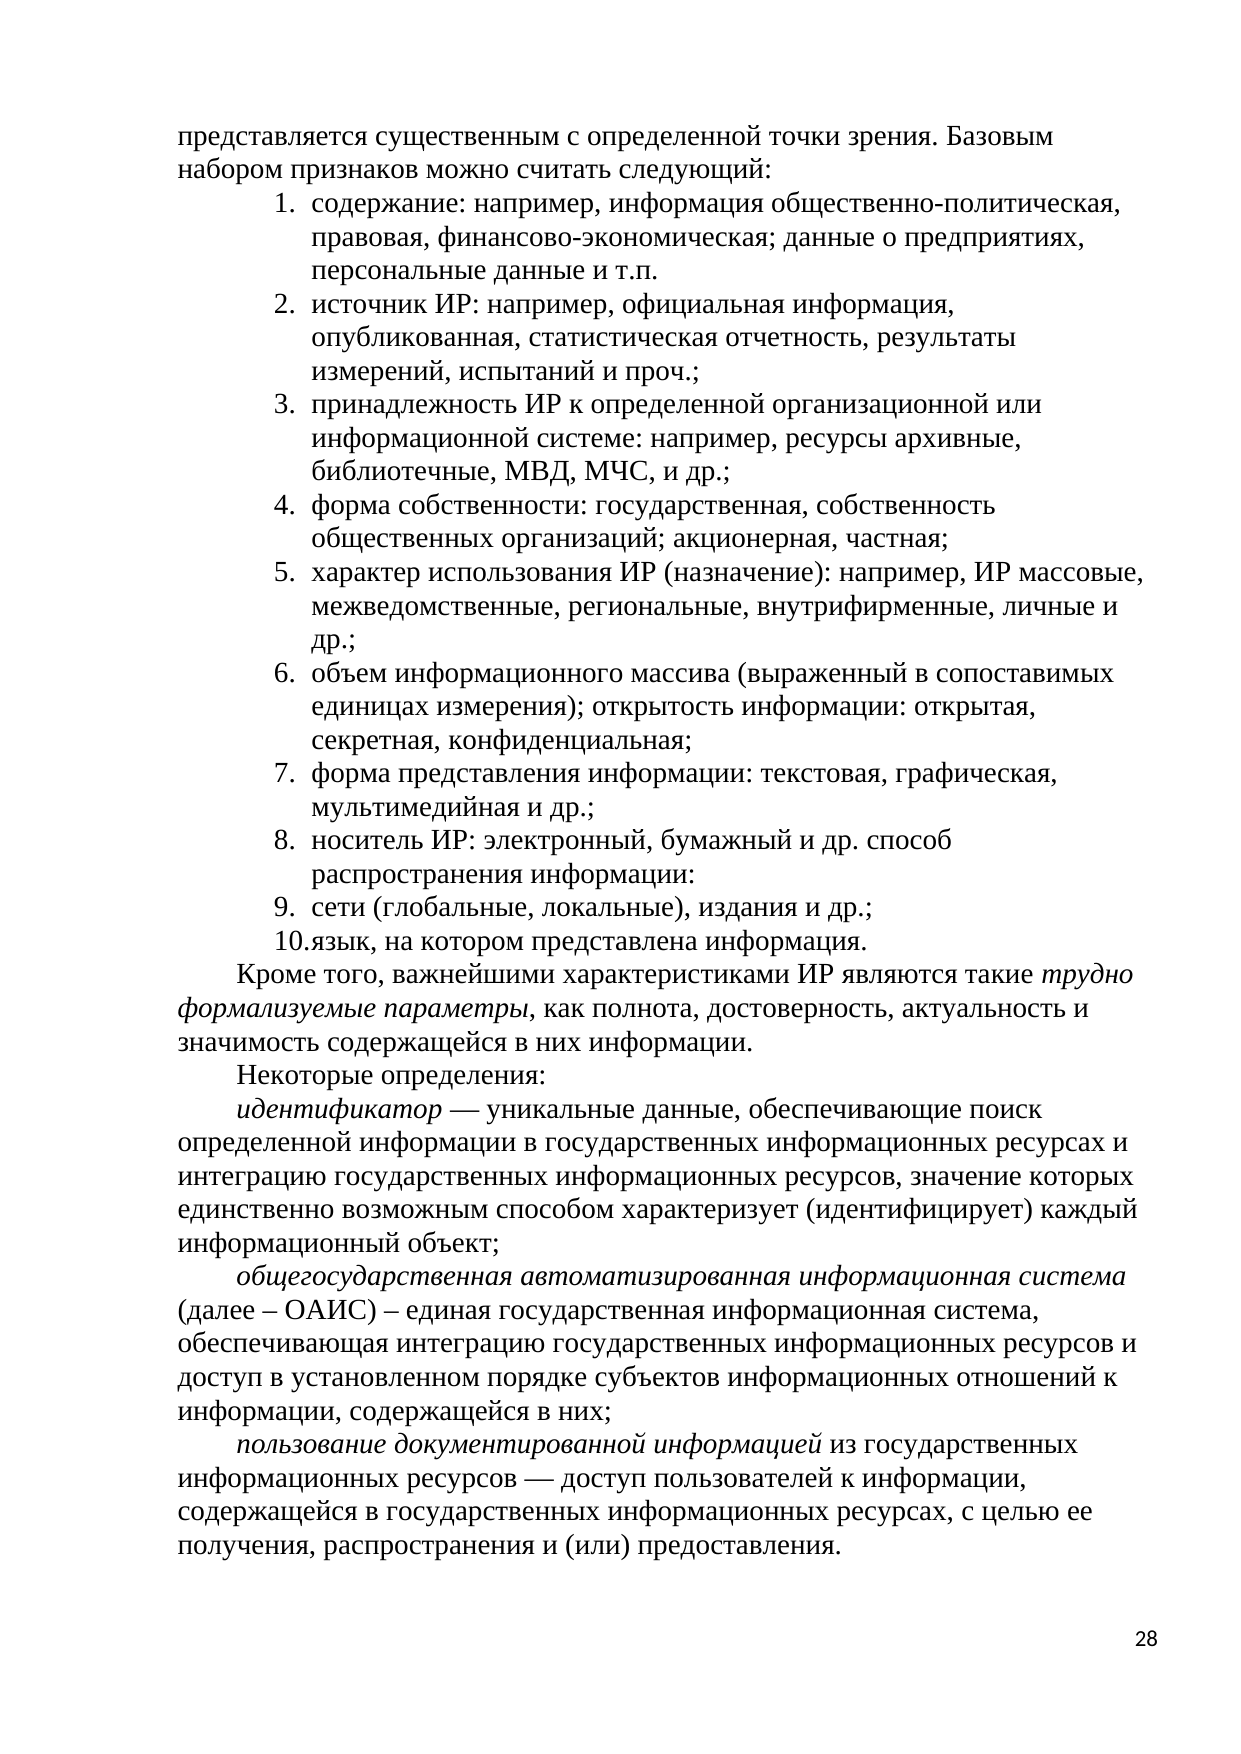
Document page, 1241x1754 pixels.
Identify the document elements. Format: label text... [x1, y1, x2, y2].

text пользование документированной информацией из государственных информационных ресурсов — доступ пользователей к информации, содержащейся в государственных информационных ресурсах, с целью ее получения, распространения и (или) предоставления. [177, 1426, 1158, 1560]
text идентификатор — уникальные данные, обеспечивающие поиск определенной информации в государственных информационных ресурсах и интеграцию государственных информационных ресурсов, значение которых единственно возможным способом характеризует (идентифицирует) каждый информационный объект; [177, 1091, 1158, 1258]
text Кроме того, важнейшими характеристиками ИР являются такие трудно формализуемые параметры, как полнота, достоверность, актуальность и значимость содержащейся в них информации. [177, 957, 1158, 1057]
text Некоторые определения: [177, 1057, 1158, 1091]
list форма собственности: государственная, собственность общественных организаций; акционерная, частная; [274, 487, 1158, 554]
list сети (глобальные, локальные), издания и др.; [274, 889, 1158, 923]
text общегосударственная автоматизированная информационная система (далее – ОАИС) – единая государственная информационная система, обеспечивающая интеграцию государственных информационных ресурсов и доступ в установленном порядке субъектов информационных отношений к информации, содержащейся в них; [177, 1258, 1158, 1426]
list объем информационного массива (выраженный в сопоставимых единицах измерения); открытость информации: открытая, секретная, конфиденциальная; [274, 655, 1158, 755]
list носитель ИР: электронный, бумажный и др. способ распространения информации: [274, 822, 1158, 889]
list принадлежность ИР к определенной организационной или информационной системе: например, ресурсы архивные, библиотечные, МВД, МЧС, и др.; [274, 386, 1158, 487]
list источник ИР: например, официальная информация, опубликованная, статистическая отчетность, результаты измерений, испытаний и проч.; [274, 286, 1158, 386]
list форма представления информации: текстовая, графическая, мультимедийная и др.; [274, 755, 1158, 822]
list язык, на котором представлена информация. [274, 923, 1158, 957]
list характер использования ИР (назначение): например, ИР массовые, межведомственные, региональные, внутрифирменные, личные и др.; [274, 554, 1158, 655]
list содержание: например, информация общественно-политическая, правовая, финансово-экономическая; данные о предприятиях, персональные данные и т.п. [274, 185, 1158, 286]
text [177, 118, 1158, 185]
